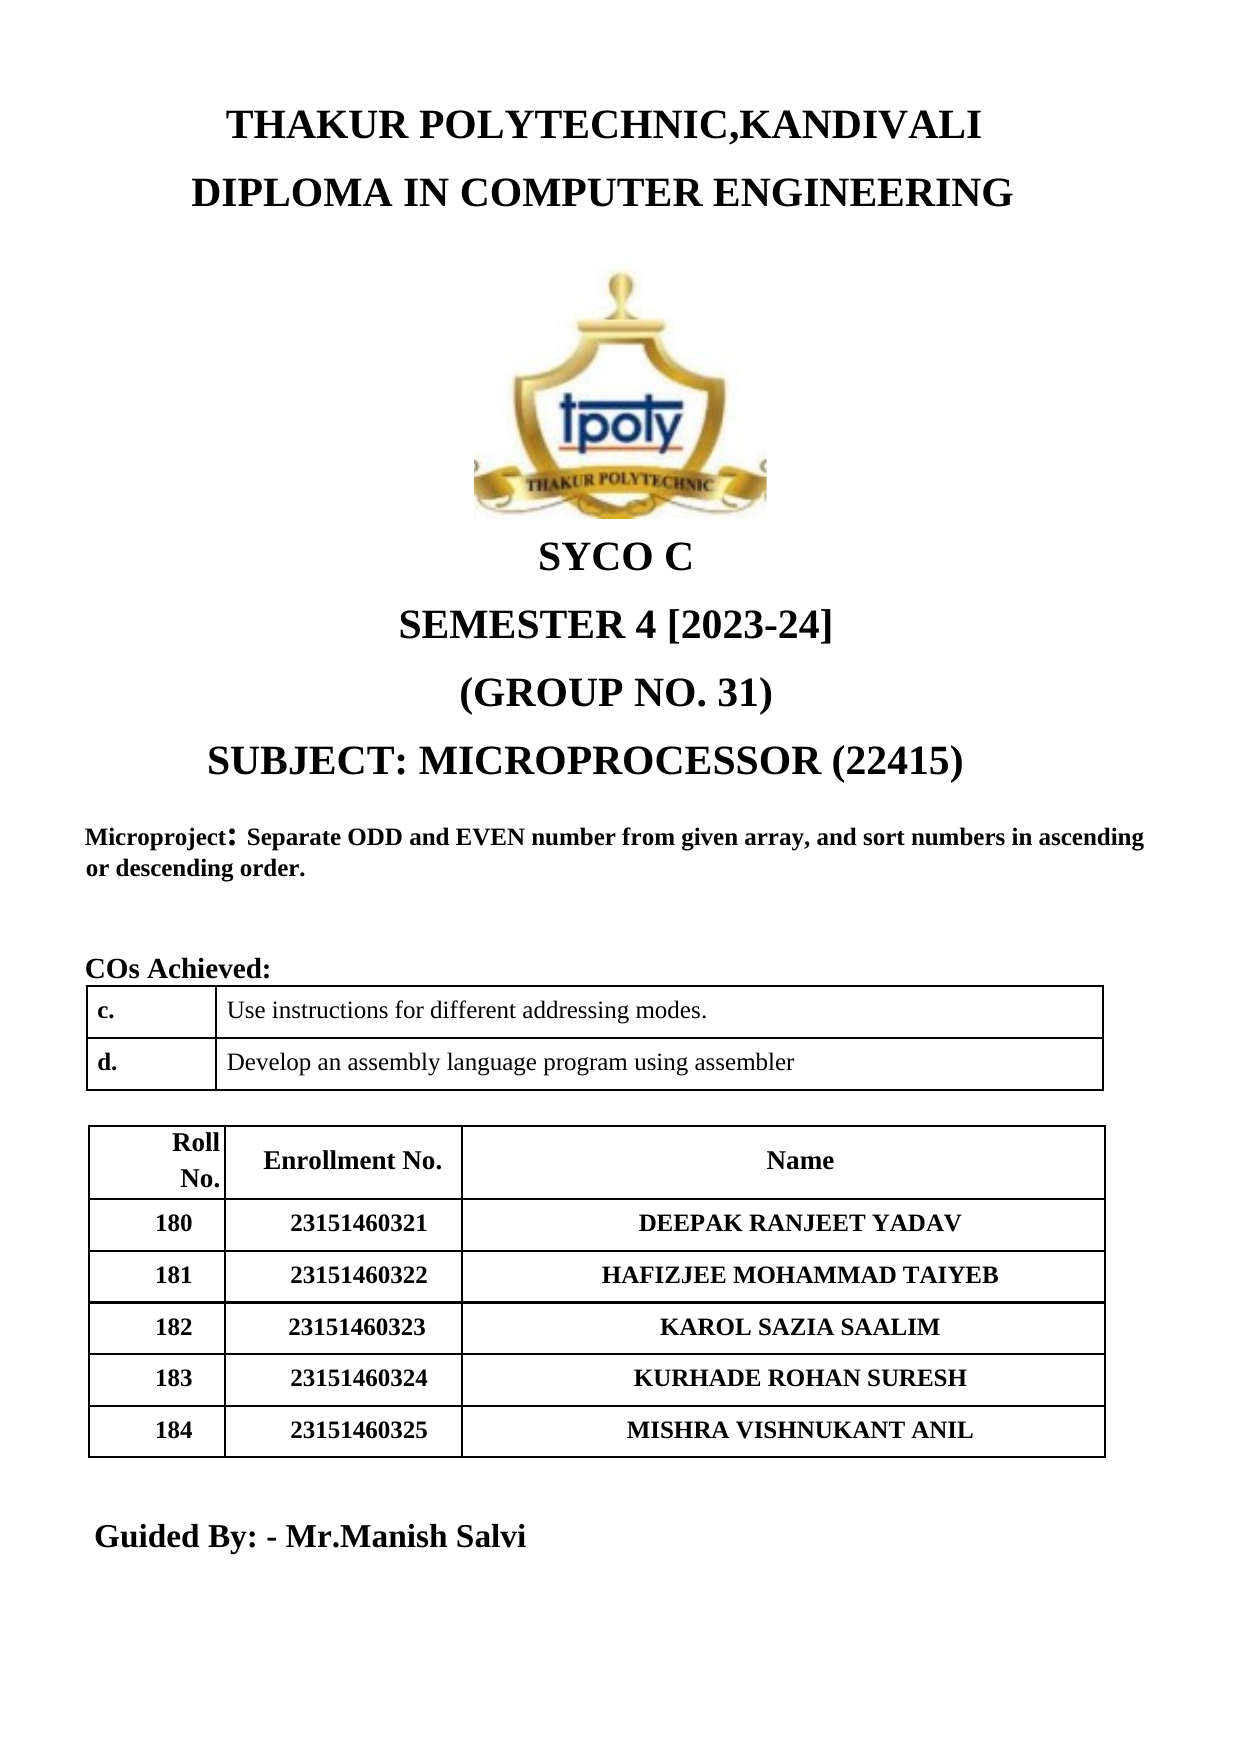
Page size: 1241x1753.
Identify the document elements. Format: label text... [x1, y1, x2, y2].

table_cell MISHRA VISHNUKANT ANIL [463, 1407, 1104, 1456]
text SUBJECT: MICROPROCESSOR (22415) [207, 735, 1232, 783]
table_cell 181 [90, 1252, 224, 1301]
text SEMESTER 4 [2023-24] [0, 599, 1232, 647]
table_cell DEEPAK RANJEET YADAV [463, 1200, 1104, 1250]
text SYCO C [0, 531, 1232, 579]
table_cell 23151460325 [226, 1407, 461, 1456]
picture [474, 253, 767, 519]
text COs Achieved: [84, 951, 1232, 984]
table_cell 180 [90, 1200, 224, 1250]
table_cell 182 [90, 1304, 224, 1353]
text THAKUR POLYTECHNIC,KANDIVALI [226, 99, 1232, 147]
table_cell 23151460324 [226, 1355, 461, 1404]
table_cell 183 [90, 1355, 224, 1404]
table_cell d. [88, 1039, 215, 1088]
table_header Roll No. [90, 1127, 224, 1198]
table_cell 23151460322 [226, 1252, 461, 1301]
table_header Name [463, 1127, 1104, 1198]
table_header Enrollment No. [226, 1127, 461, 1198]
table_cell 23151460321 [226, 1200, 461, 1250]
table_cell 23151460323 [226, 1304, 461, 1353]
text DIPLOMA IN COMPUTER ENGINEERING [191, 168, 1232, 216]
table_header c. [88, 987, 215, 1037]
text (GROUP NO. 31) [0, 667, 1232, 715]
table_cell HAFIZJEE MOHAMMAD TAIYEB [463, 1252, 1104, 1301]
table_header Use instructions for different addressing modes. [217, 987, 1102, 1037]
table_cell Develop an assembly language program using assembler [217, 1039, 1102, 1088]
text Microproject: Separate ODD and EVEN number from given array, and sort numbers in ascending or descending order. [84, 812, 1146, 882]
table_cell KURHADE ROHAN SURESH [463, 1355, 1104, 1404]
table_cell 184 [90, 1407, 224, 1456]
table_cell KAROL SAZIA SAALIM [463, 1304, 1104, 1353]
subtitle Guided By: - Mr.Manish Salvi [94, 1516, 1232, 1554]
